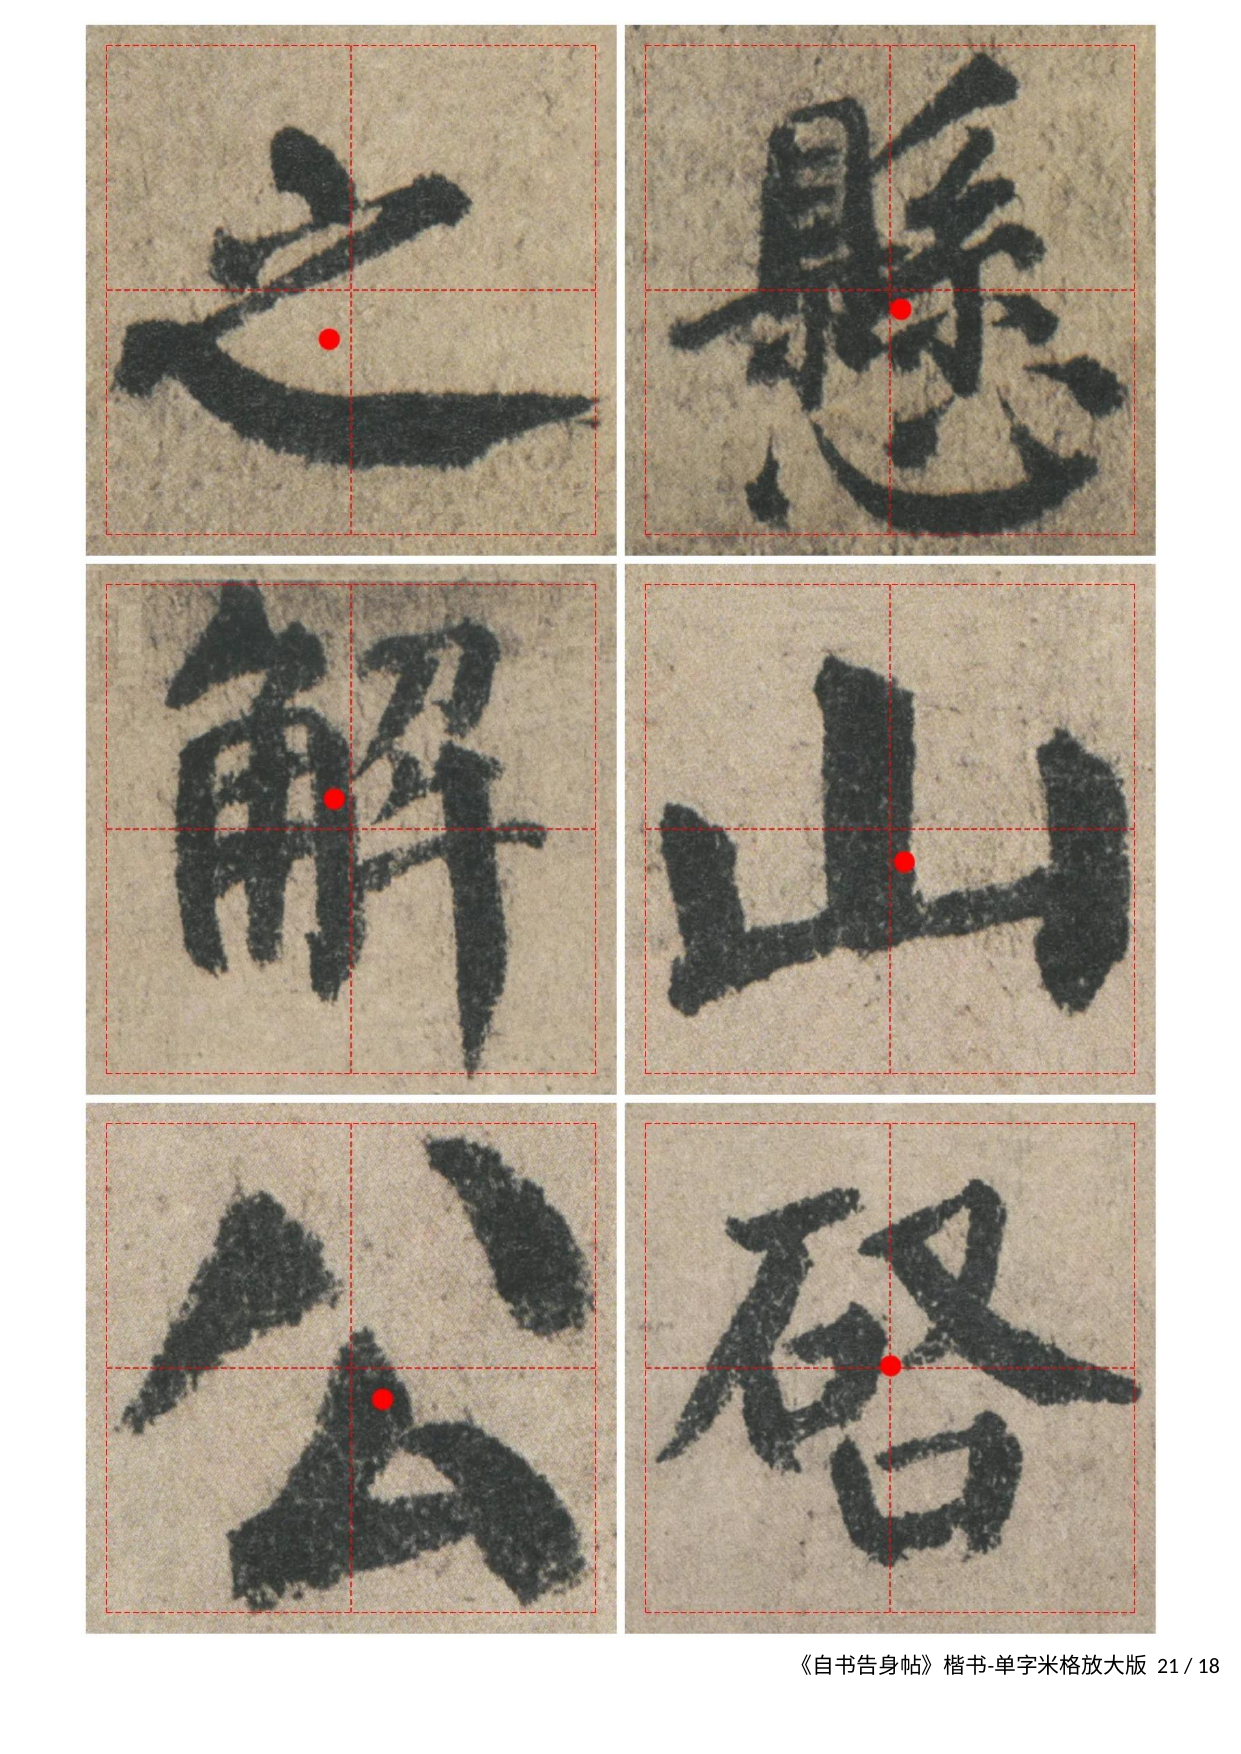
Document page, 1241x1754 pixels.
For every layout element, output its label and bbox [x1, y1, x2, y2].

picture [81, 20, 1160, 1638]
